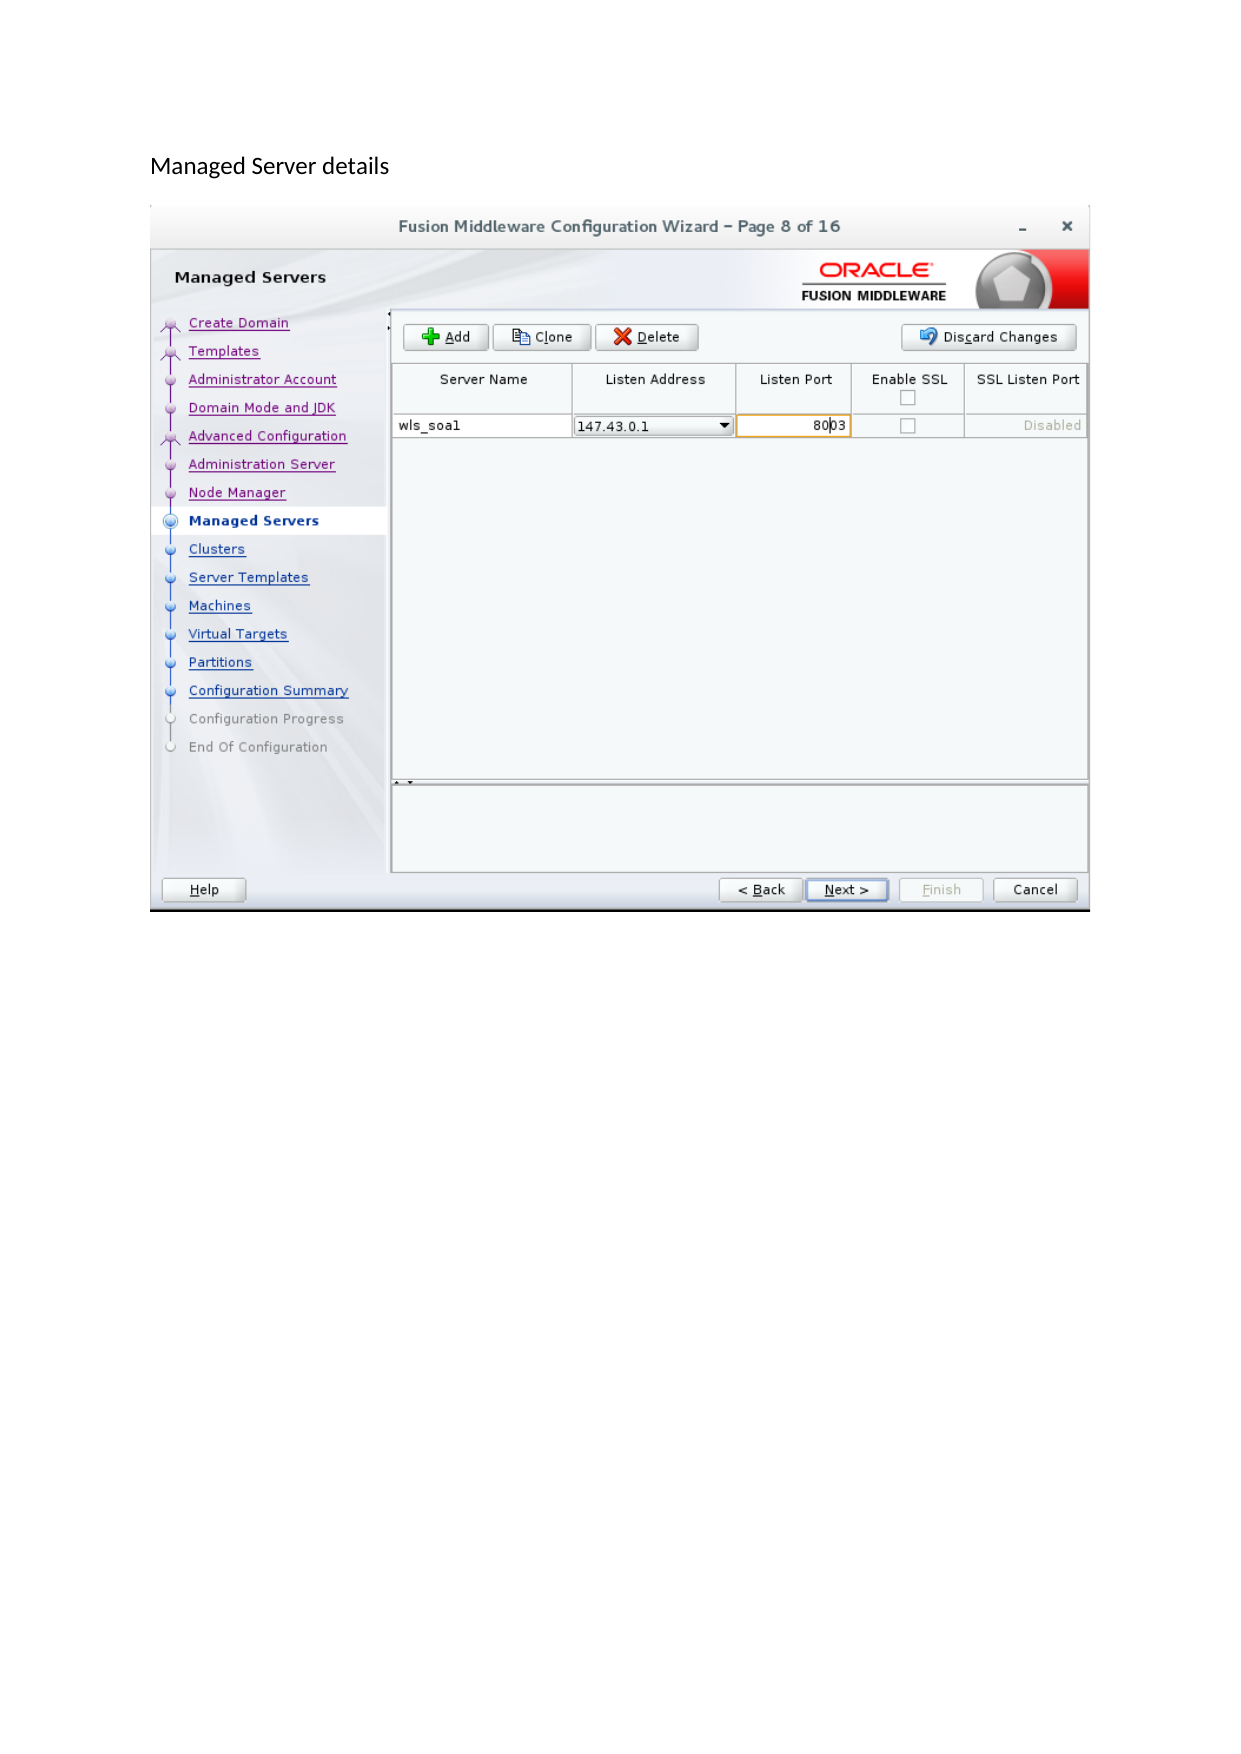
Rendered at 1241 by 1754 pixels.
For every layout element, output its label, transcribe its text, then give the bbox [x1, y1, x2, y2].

text Managed Server details [150, 150, 1090, 181]
picture [150, 205, 1091, 912]
